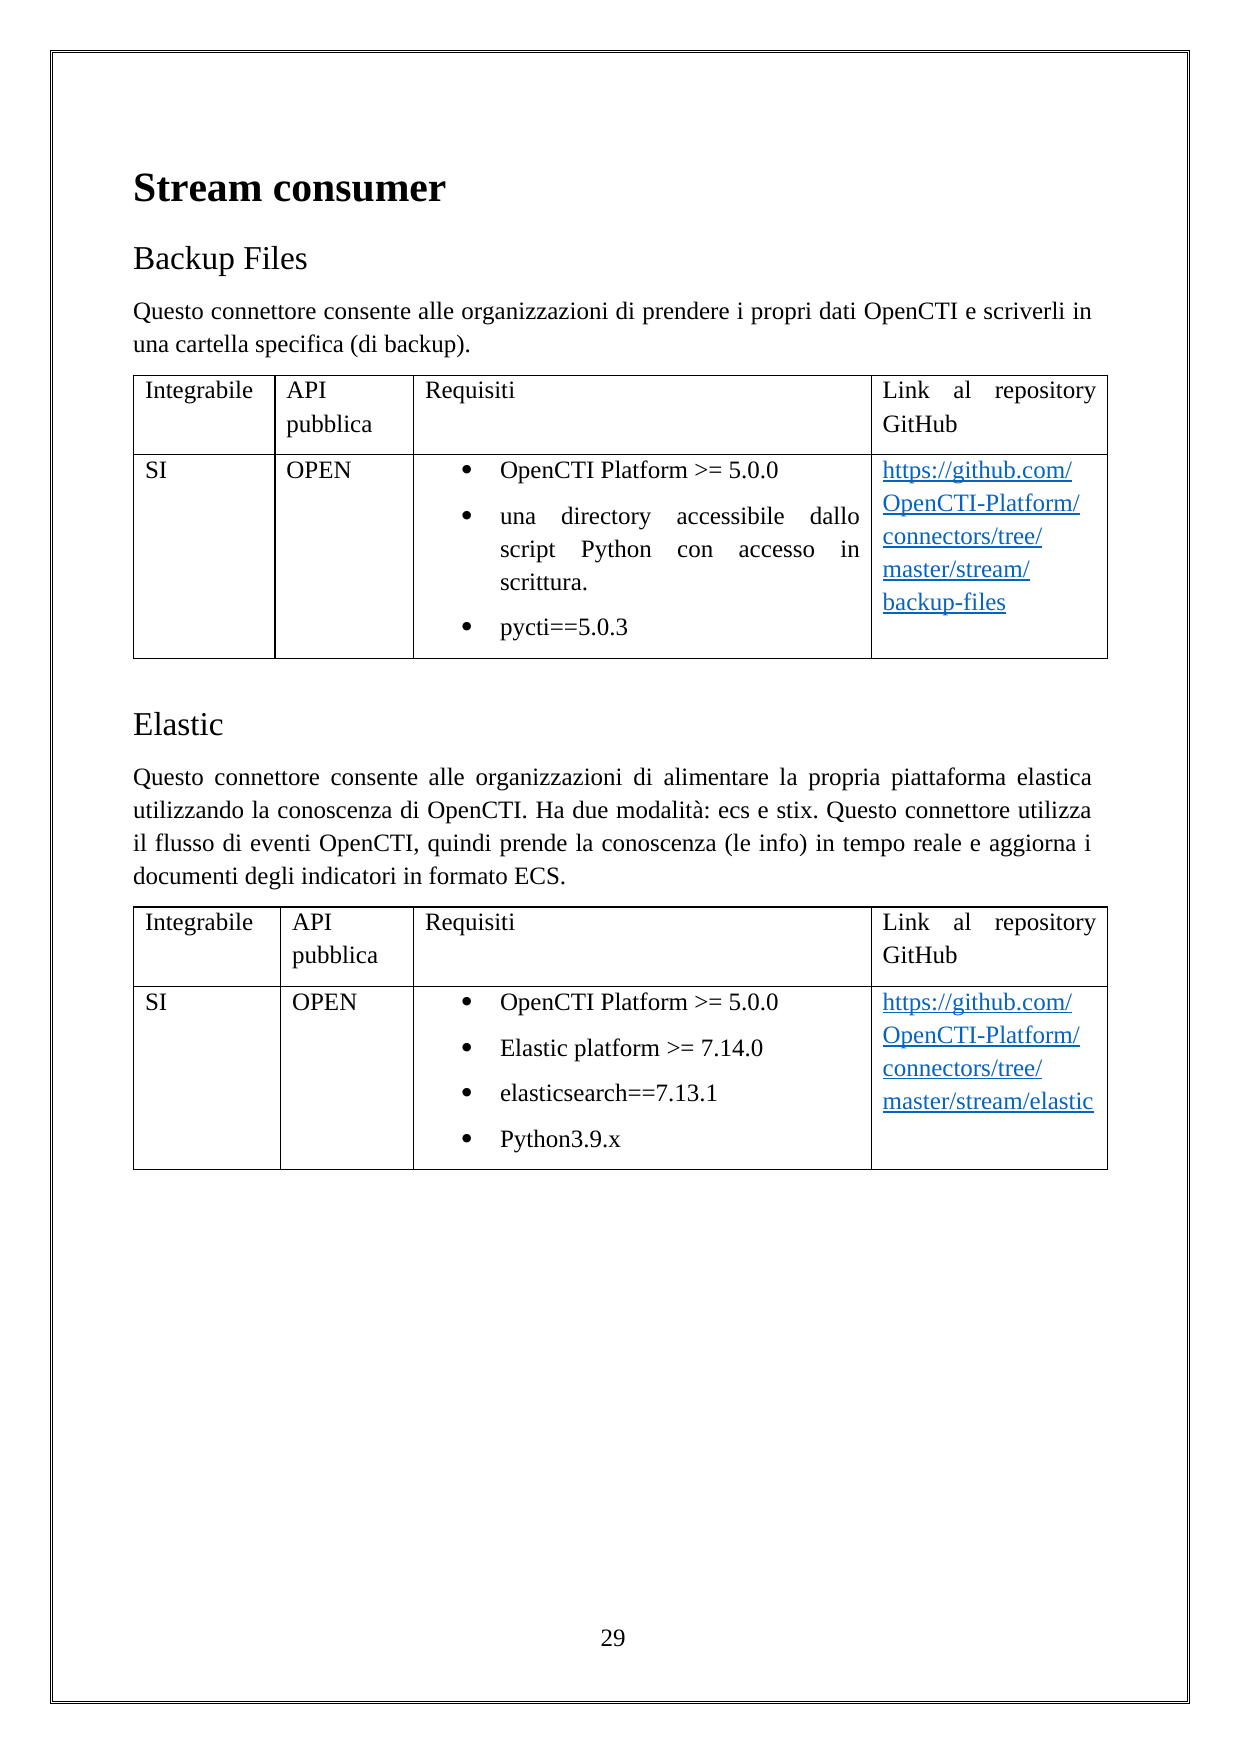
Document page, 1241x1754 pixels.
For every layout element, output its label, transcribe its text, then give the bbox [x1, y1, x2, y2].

table_cell SI [134, 987, 280, 1169]
subtitle Stream consumer [133, 162, 1093, 210]
subtitle Elastic [133, 704, 1093, 743]
table_cell https://github.com/OpenCTI-Platform/connectors/tree/master/stream/backup-files [872, 455, 1107, 658]
table_header Requisiti [414, 908, 871, 986]
table_cell OPEN [276, 455, 413, 658]
table_cell OpenCTI Platform >= 5.0.0 una directory accessibile dallo script Python con accesso in scrittura. pycti==5.0.3 [414, 455, 871, 658]
subtitle Backup Files [133, 238, 1093, 277]
table_header API pubblica [281, 908, 413, 986]
table_header Integrabile [134, 376, 274, 454]
table_header Link al repository GitHub [872, 908, 1107, 986]
table_header Link al repository GitHub [872, 376, 1107, 454]
table_header API pubblica [276, 376, 413, 454]
table_header Requisiti [414, 376, 871, 454]
table_cell OpenCTI Platform >= 5.0.0 Elastic platform >= 7.14.0 elasticsearch==7.13.1 Python3.9.x [414, 987, 871, 1169]
table_cell SI [134, 455, 274, 658]
table_cell OPEN [281, 987, 413, 1169]
text Questo connettore consente alle organizzazioni di alimentare la propria piattaforma elastica utilizzando la conoscenza di OpenCTI. Ha due modalità: ecs e stix. Questo connettore utilizza il flusso di eventi OpenCTI, quindi prende la conoscenza (le info) in tempo reale e aggiorna i documenti degli indicatori in formato ECS. [133, 762, 1093, 890]
table_header Integrabile [134, 908, 280, 986]
table_cell https://github.com/OpenCTI-Platform/connectors/tree/master/stream/elastic [872, 987, 1107, 1169]
text Questo connettore consente alle organizzazioni di prendere i propri dati OpenCTI e scriverli in una cartella specifica (di backup). [133, 296, 1093, 358]
